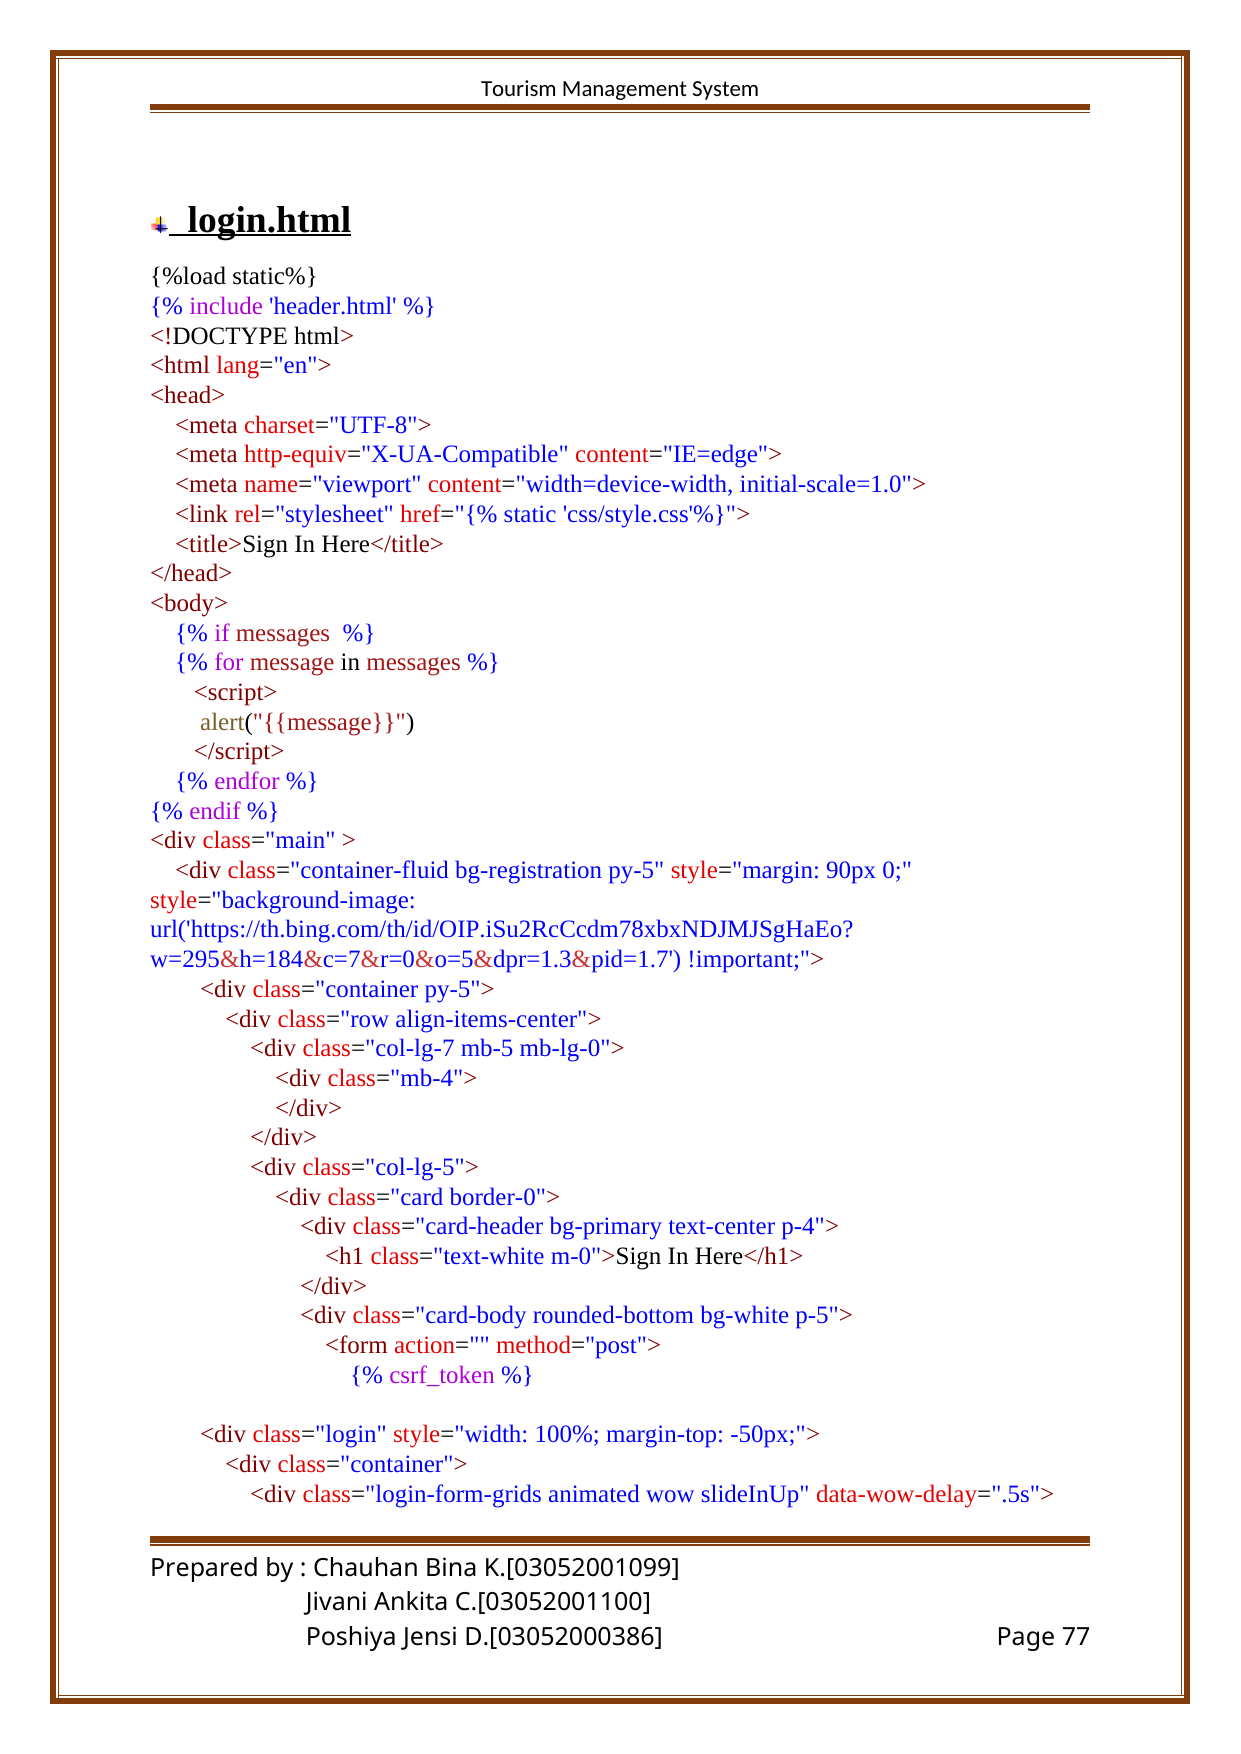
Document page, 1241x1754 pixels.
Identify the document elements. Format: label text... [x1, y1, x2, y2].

text <div class="card-header bg-primary text-center p-4"> [150, 1211, 1090, 1240]
text {% include 'header.html' %} [150, 290, 1090, 320]
text <div class="card border-0"> [150, 1181, 1090, 1211]
text {% endif %} [150, 795, 1090, 824]
text <div class="col-lg-7 mb-5 mb-lg-0"> [150, 1032, 1090, 1062]
text <div class="login" style="width: 100%; margin-top: -50px;"> [150, 1418, 1090, 1448]
text </div> [150, 1270, 1090, 1299]
text <div class="card-body rounded-bottom bg-white p-5"> [150, 1299, 1090, 1329]
text <meta name="viewport" content="width=device-width, initial-scale=1.0"> [150, 468, 1090, 498]
text {% for message in messages %} [150, 646, 1090, 676]
text </div> [150, 1121, 1090, 1151]
text <!DOCTYPE html> [150, 320, 1090, 349]
text <script> [150, 676, 1090, 706]
text {% csrf_token %} [150, 1359, 1090, 1389]
picture [151, 215, 168, 233]
text <h1 class="text-white m-0">Sign In Here</h1> [150, 1240, 1090, 1270]
text <meta charset="UTF-8"> [150, 409, 1090, 439]
text <meta http-equiv="X-UA-Compatible" content="IE=edge"> [150, 439, 1090, 468]
text <link rel="stylesheet" href="{% static 'css/style.css'%}"> [150, 498, 1090, 528]
text <head> [150, 379, 1090, 409]
text <form action="" method="post"> [150, 1329, 1090, 1359]
text alert("{{message}}") [150, 706, 1090, 736]
text <title>Sign In Here</title> [150, 528, 1090, 557]
list login.html [150, 197, 1090, 240]
text <div class="login-form-grids animated wow slideInUp" data-wow-delay=".5s"> [150, 1478, 1090, 1507]
text {%load static%} [150, 261, 1090, 290]
text {% endfor %} [150, 765, 1090, 795]
text <div class="container-fluid bg-registration py-5" style="margin: 90px 0;" style="background-image: url('https://th.bing.com/th/id/OIP.iSu2RcCcdm78xbxNDJMJSgHaEo?w=295&h=184&c=7&r=0&o=5&dpr=1.3&pid=1.7') !important;"> [150, 854, 1090, 973]
text <div class="row align-items-center"> [150, 1003, 1090, 1032]
text <div class="col-lg-5"> [150, 1151, 1090, 1181]
text <div class="main" > [150, 824, 1090, 854]
text </script> [150, 736, 1090, 765]
text </div> [150, 1092, 1090, 1121]
text </head> [150, 557, 1090, 587]
text <body> [150, 587, 1090, 617]
text {% if messages %} [150, 617, 1090, 646]
text <div class="container py-5"> [150, 973, 1090, 1003]
text <div class="container"> [150, 1448, 1090, 1478]
text <div class="mb-4"> [150, 1062, 1090, 1092]
text <html lang="en"> [150, 349, 1090, 379]
